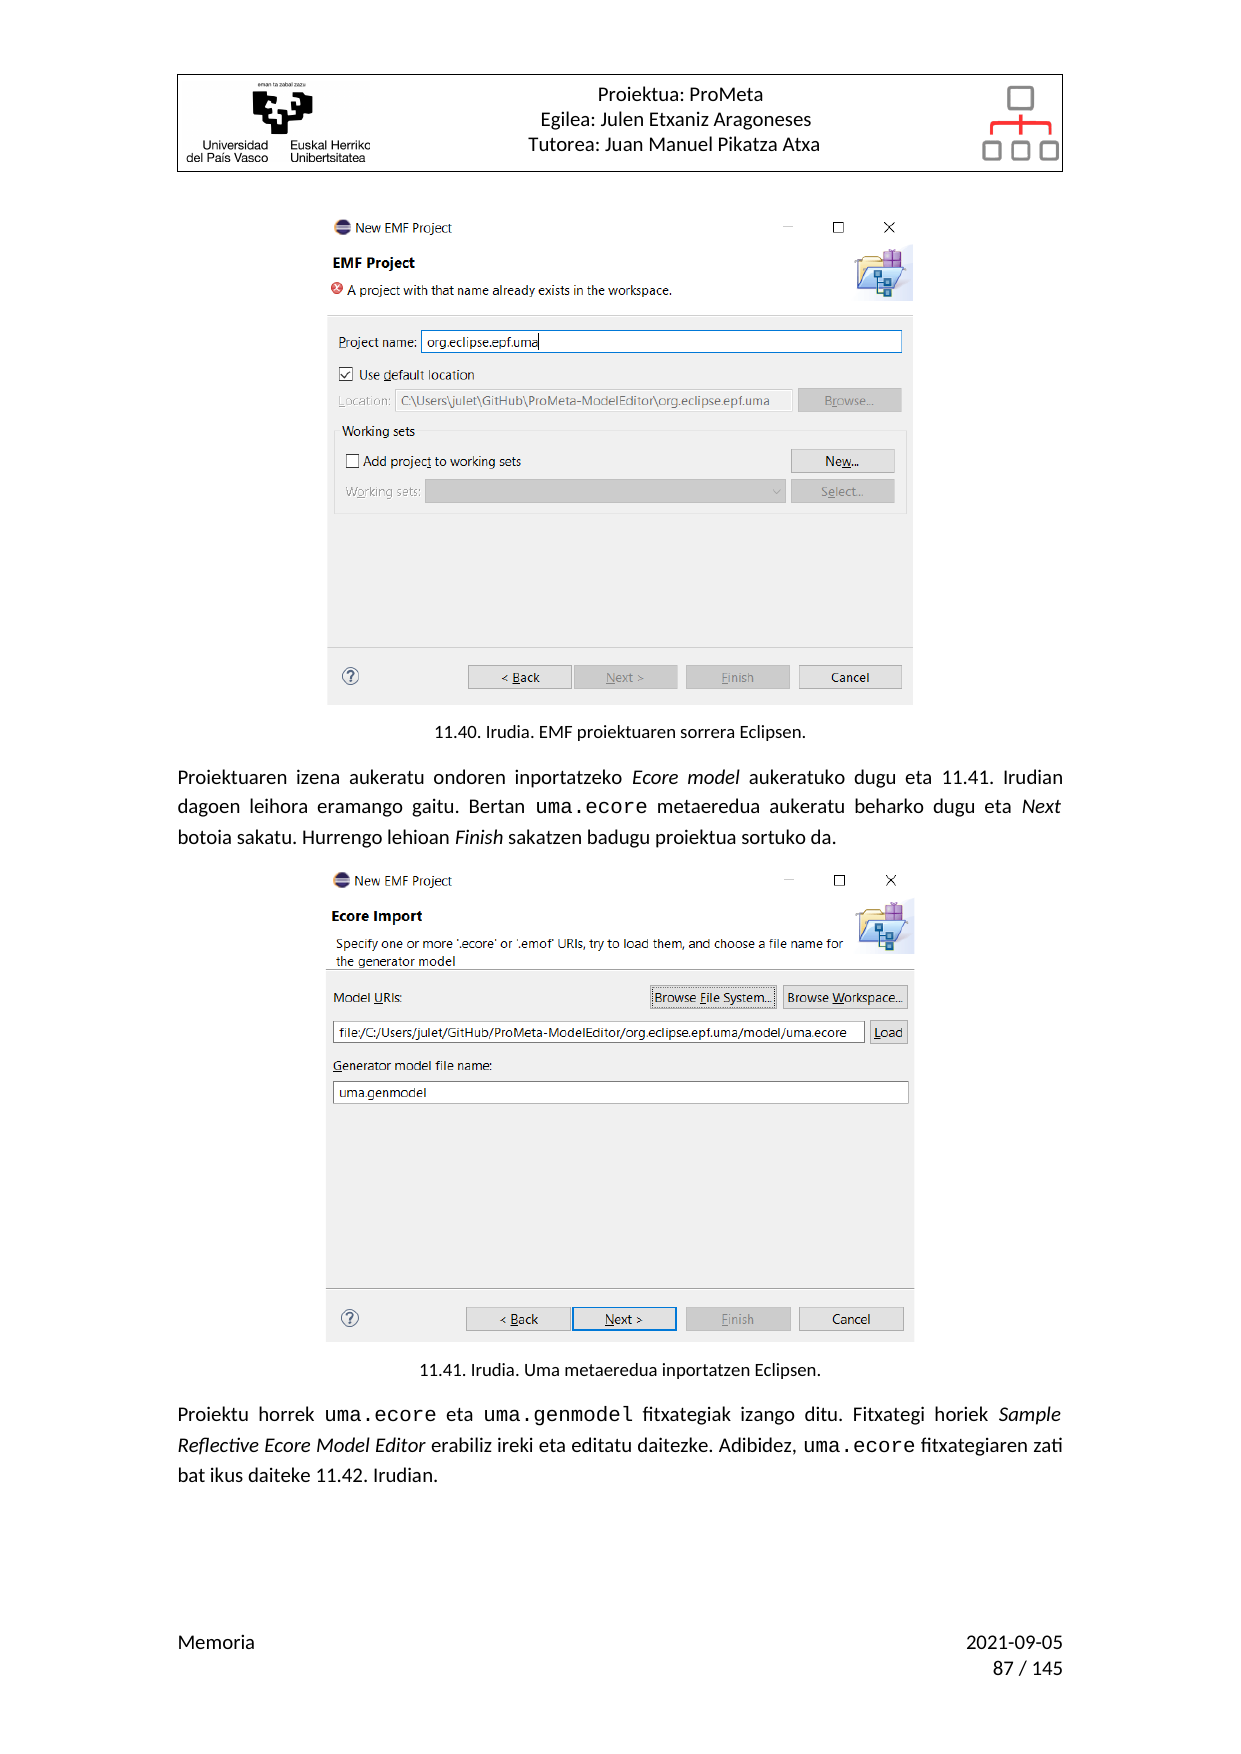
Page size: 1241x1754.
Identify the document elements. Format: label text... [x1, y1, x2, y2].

picture [327, 213, 913, 705]
picture [182, 81, 370, 162]
picture [978, 80, 1060, 162]
picture [325, 865, 915, 1342]
